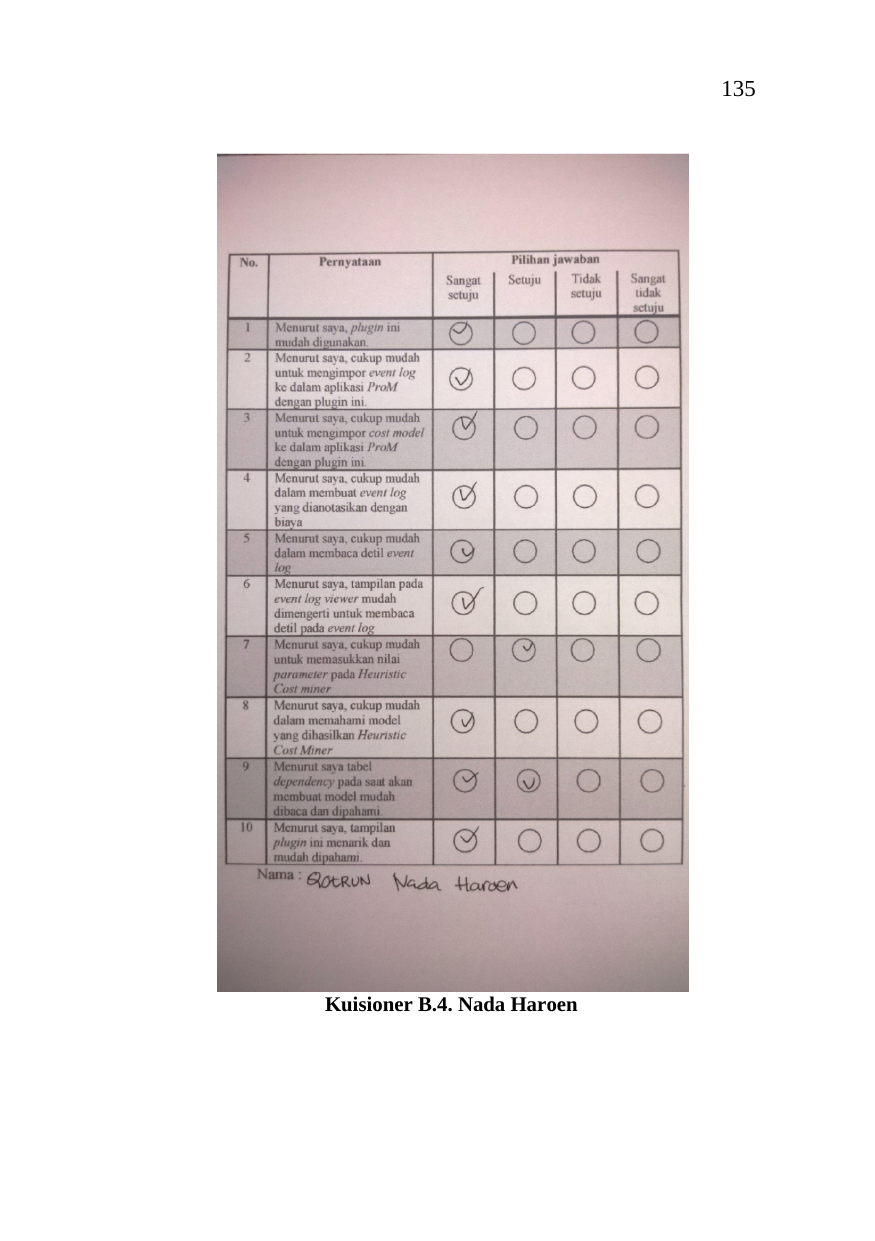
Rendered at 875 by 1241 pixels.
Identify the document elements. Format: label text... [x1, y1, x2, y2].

picture [217, 155, 688, 992]
text Kuisioner B.4. Nada Haroen [147, 992, 756, 1016]
